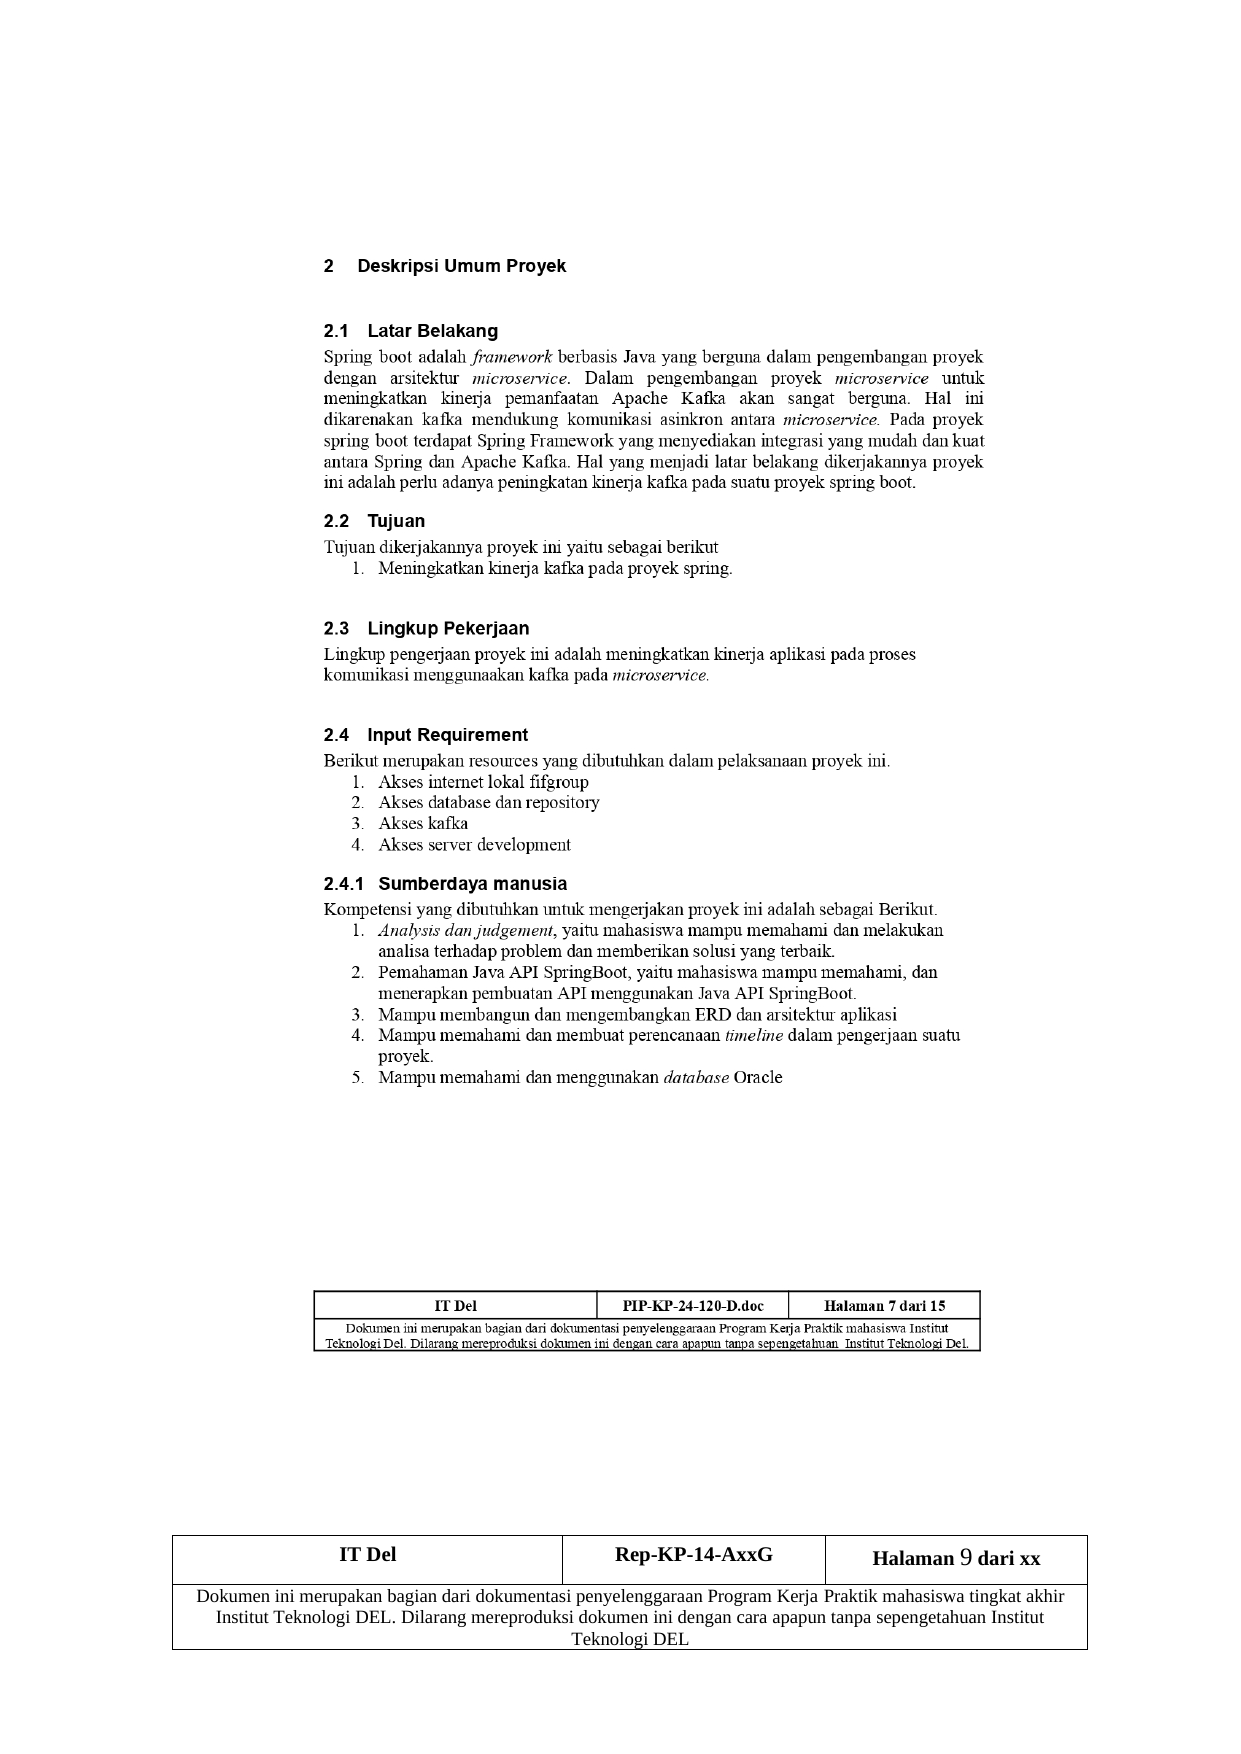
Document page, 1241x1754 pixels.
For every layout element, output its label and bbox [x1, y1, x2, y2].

picture [187, 147, 1093, 1427]
